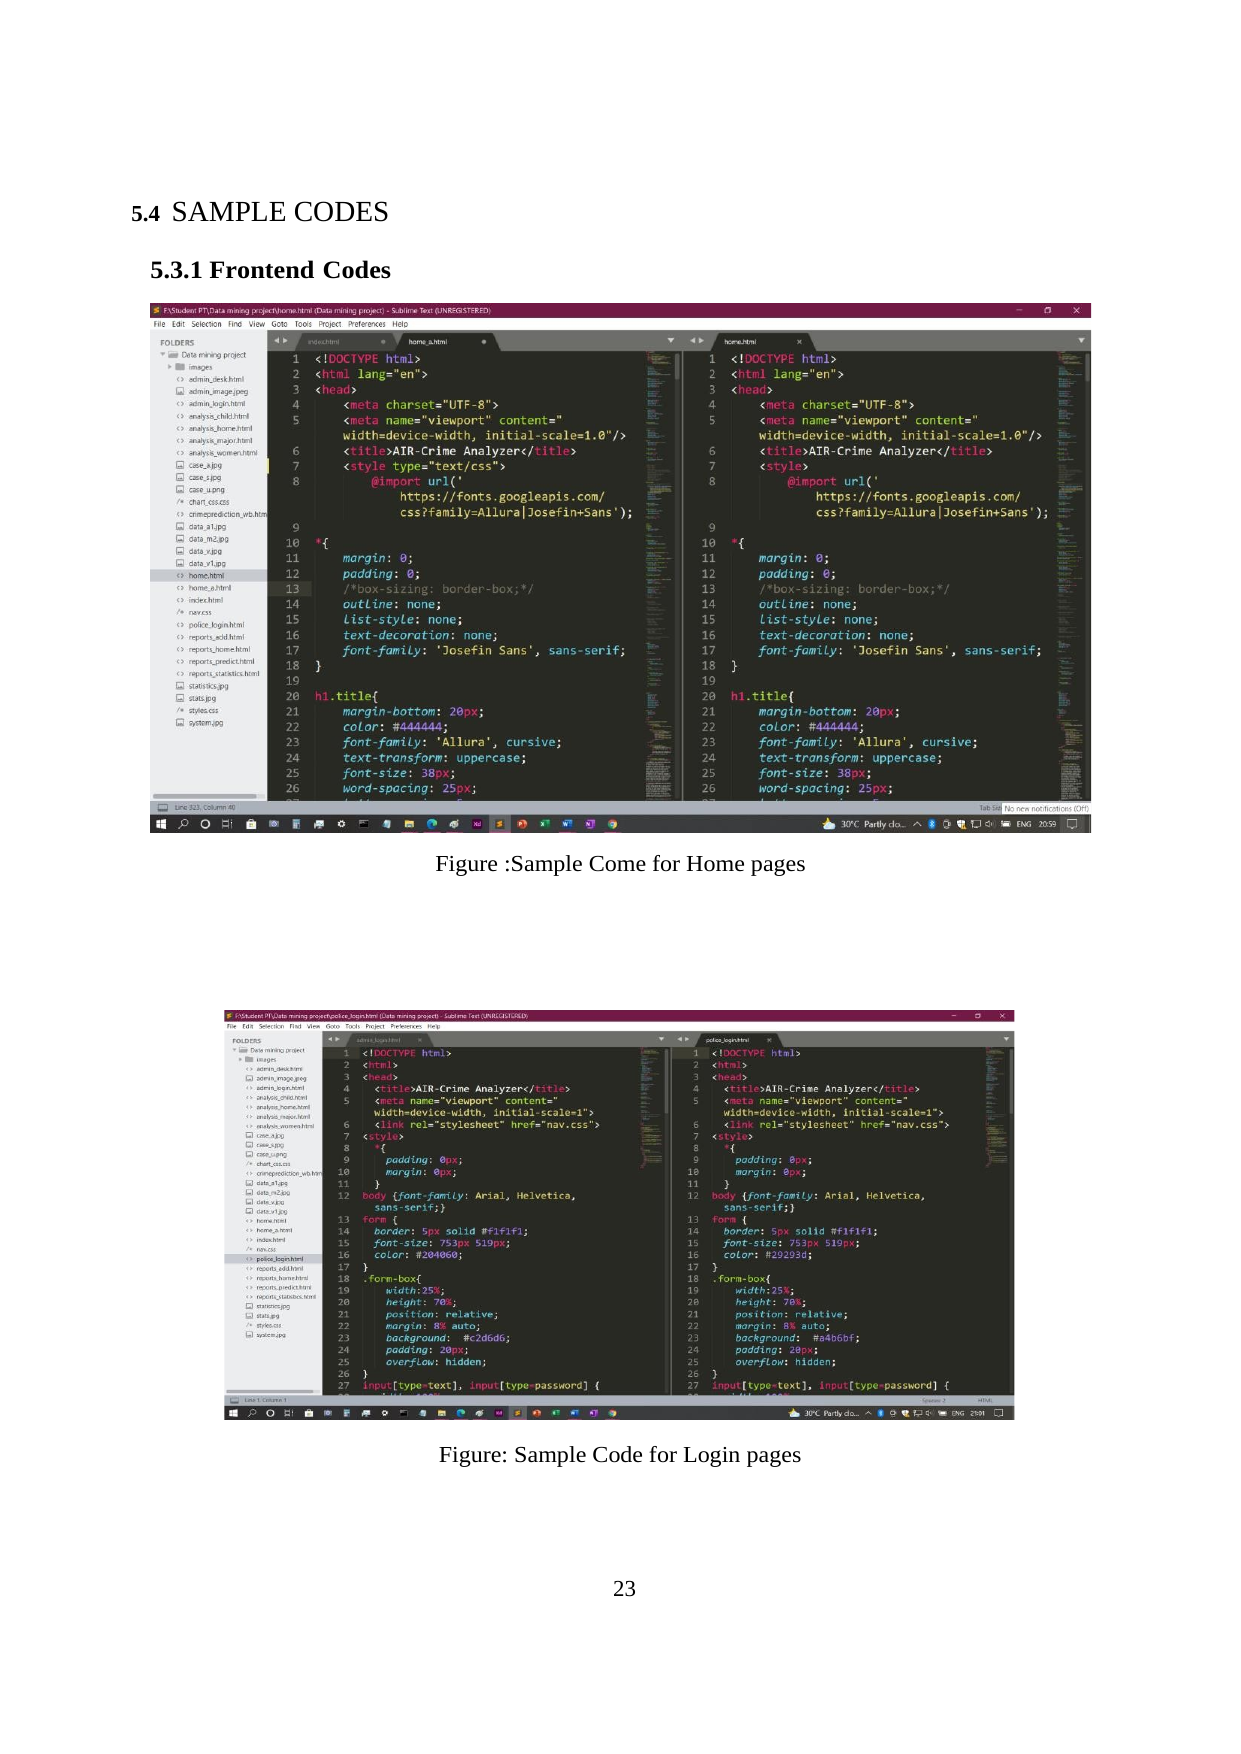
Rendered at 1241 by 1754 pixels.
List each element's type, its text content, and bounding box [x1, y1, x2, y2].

picture [224, 1010, 1015, 1420]
text 5.3.1 Frontend Codes [150, 255, 1117, 284]
picture [150, 303, 1092, 833]
text Figure :Sample Come for Home pages [247, 833, 994, 876]
text Figure: Sample Code for Login pages [247, 1441, 993, 1467]
text 5.4 SAMPLE CODES [131, 194, 1117, 227]
